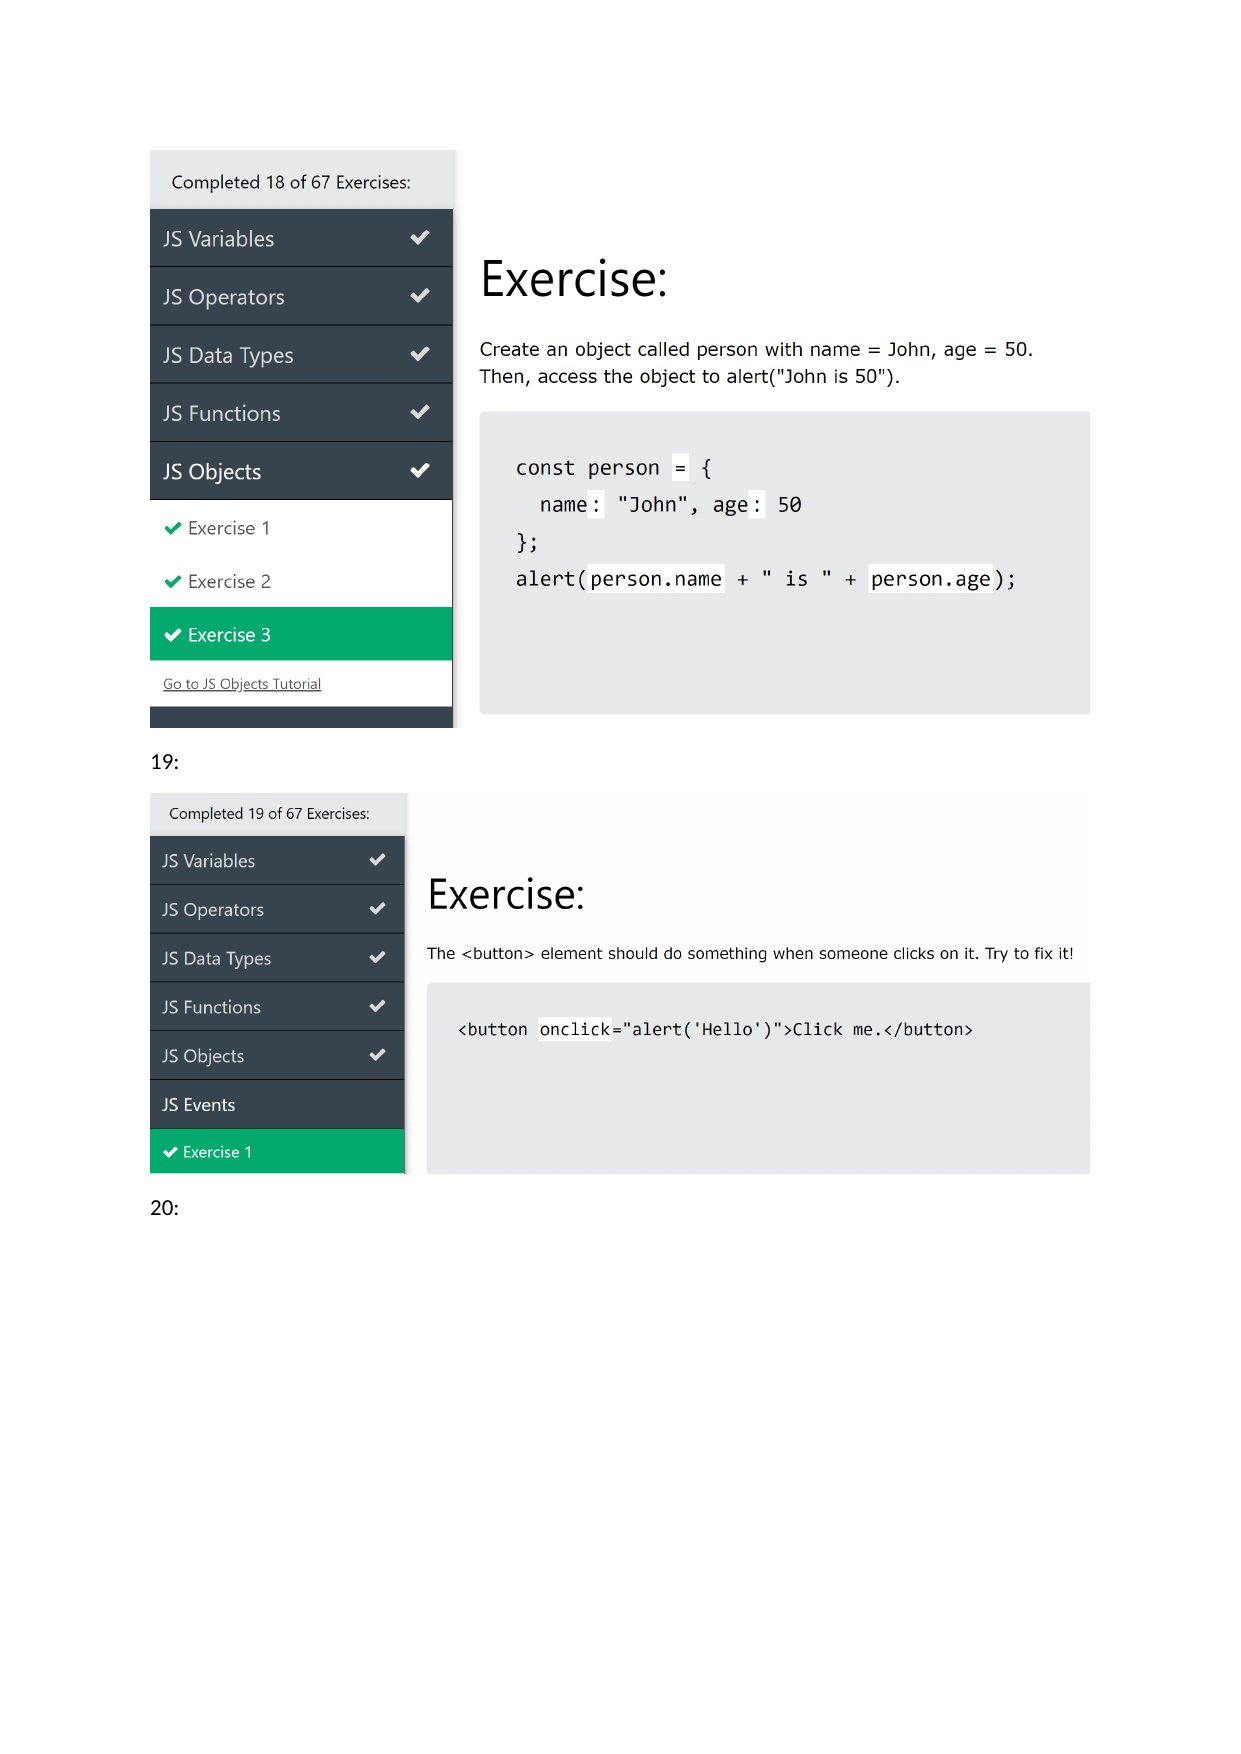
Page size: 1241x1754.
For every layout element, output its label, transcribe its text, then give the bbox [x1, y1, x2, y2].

text 20: [150, 1193, 1090, 1221]
text 19: [150, 747, 1090, 775]
picture [150, 793, 1091, 1174]
picture [150, 150, 1091, 728]
